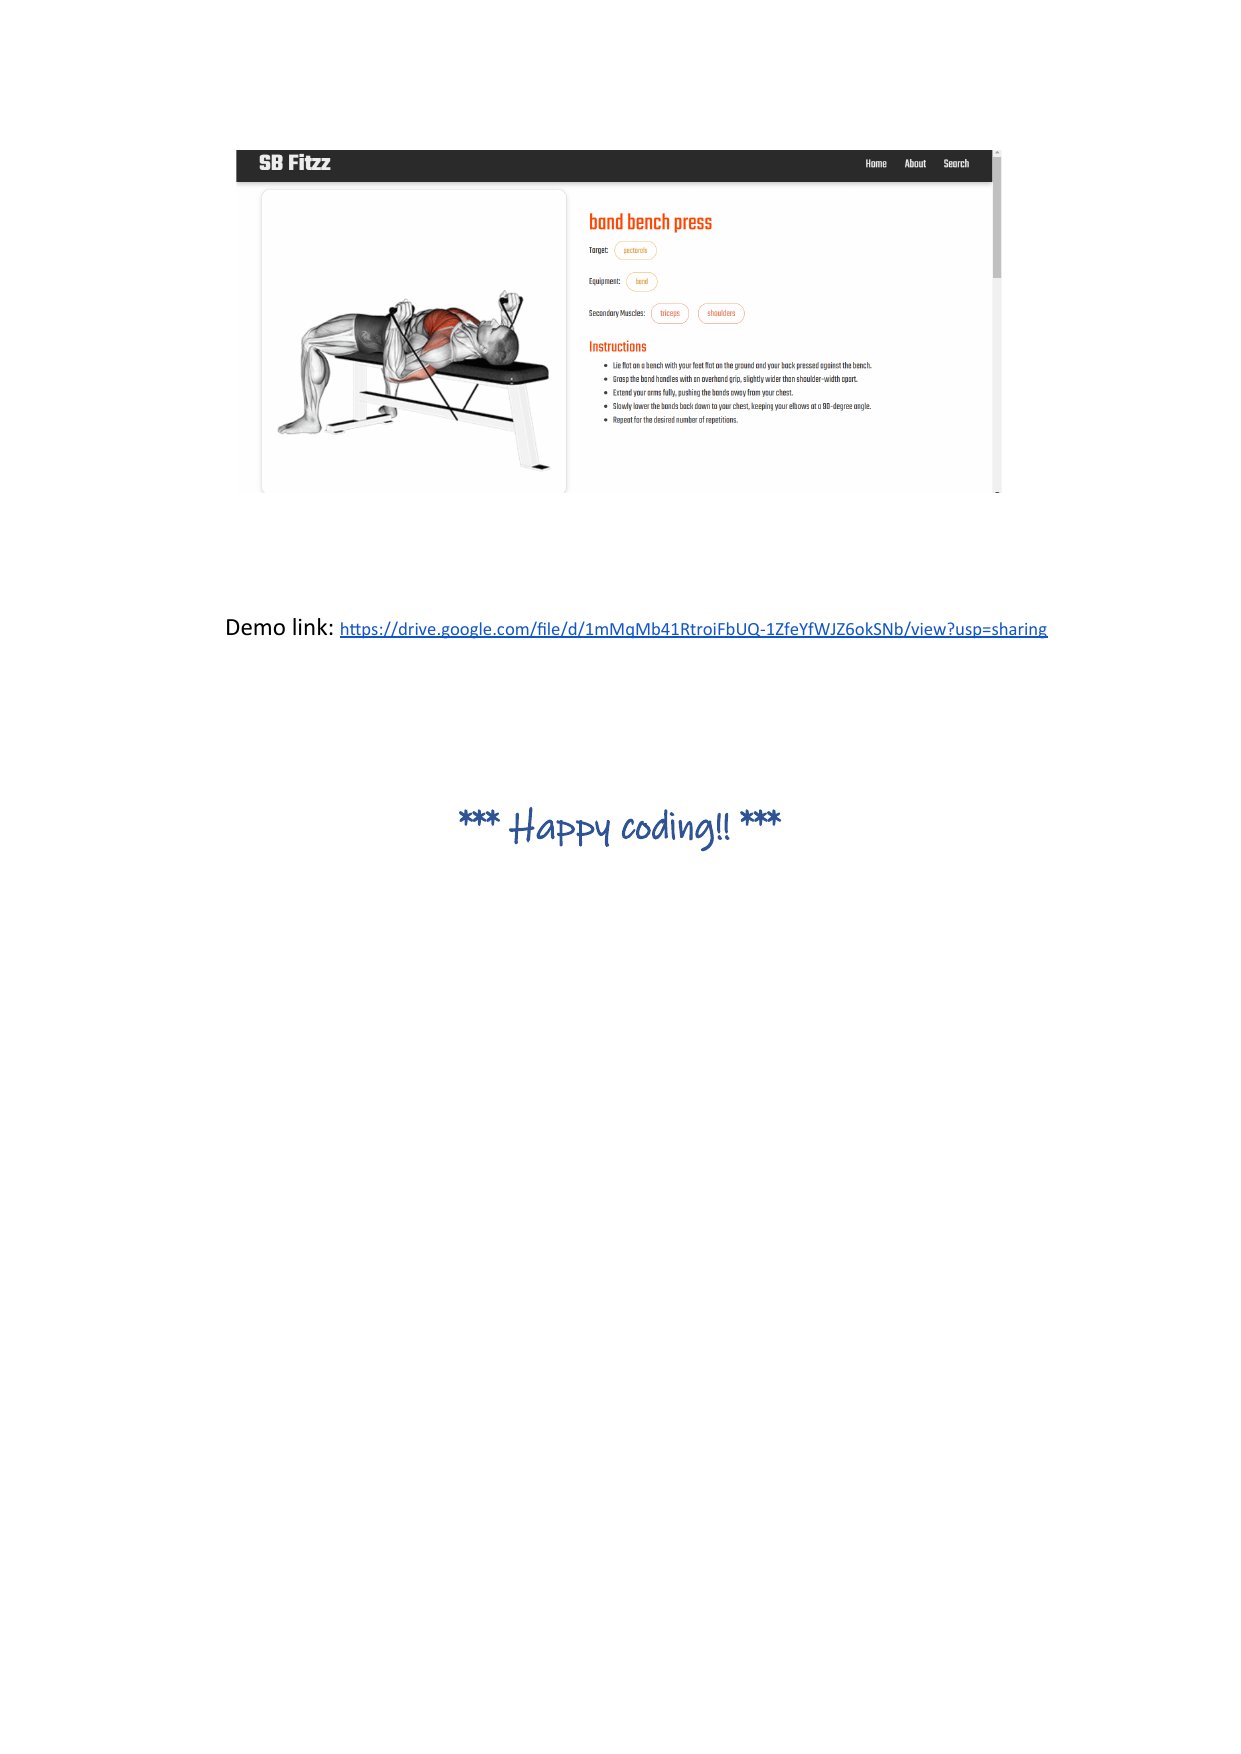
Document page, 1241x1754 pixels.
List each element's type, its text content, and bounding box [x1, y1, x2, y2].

text Demo link: https://drive.google.com/file/d/1mMqMb41RtroiFbUQ-1ZfeYfWJZ6okSNb/view?usp=sharing [225, 611, 1090, 641]
text *** Happy coding!! *** [150, 801, 1090, 846]
picture [236, 150, 1002, 493]
